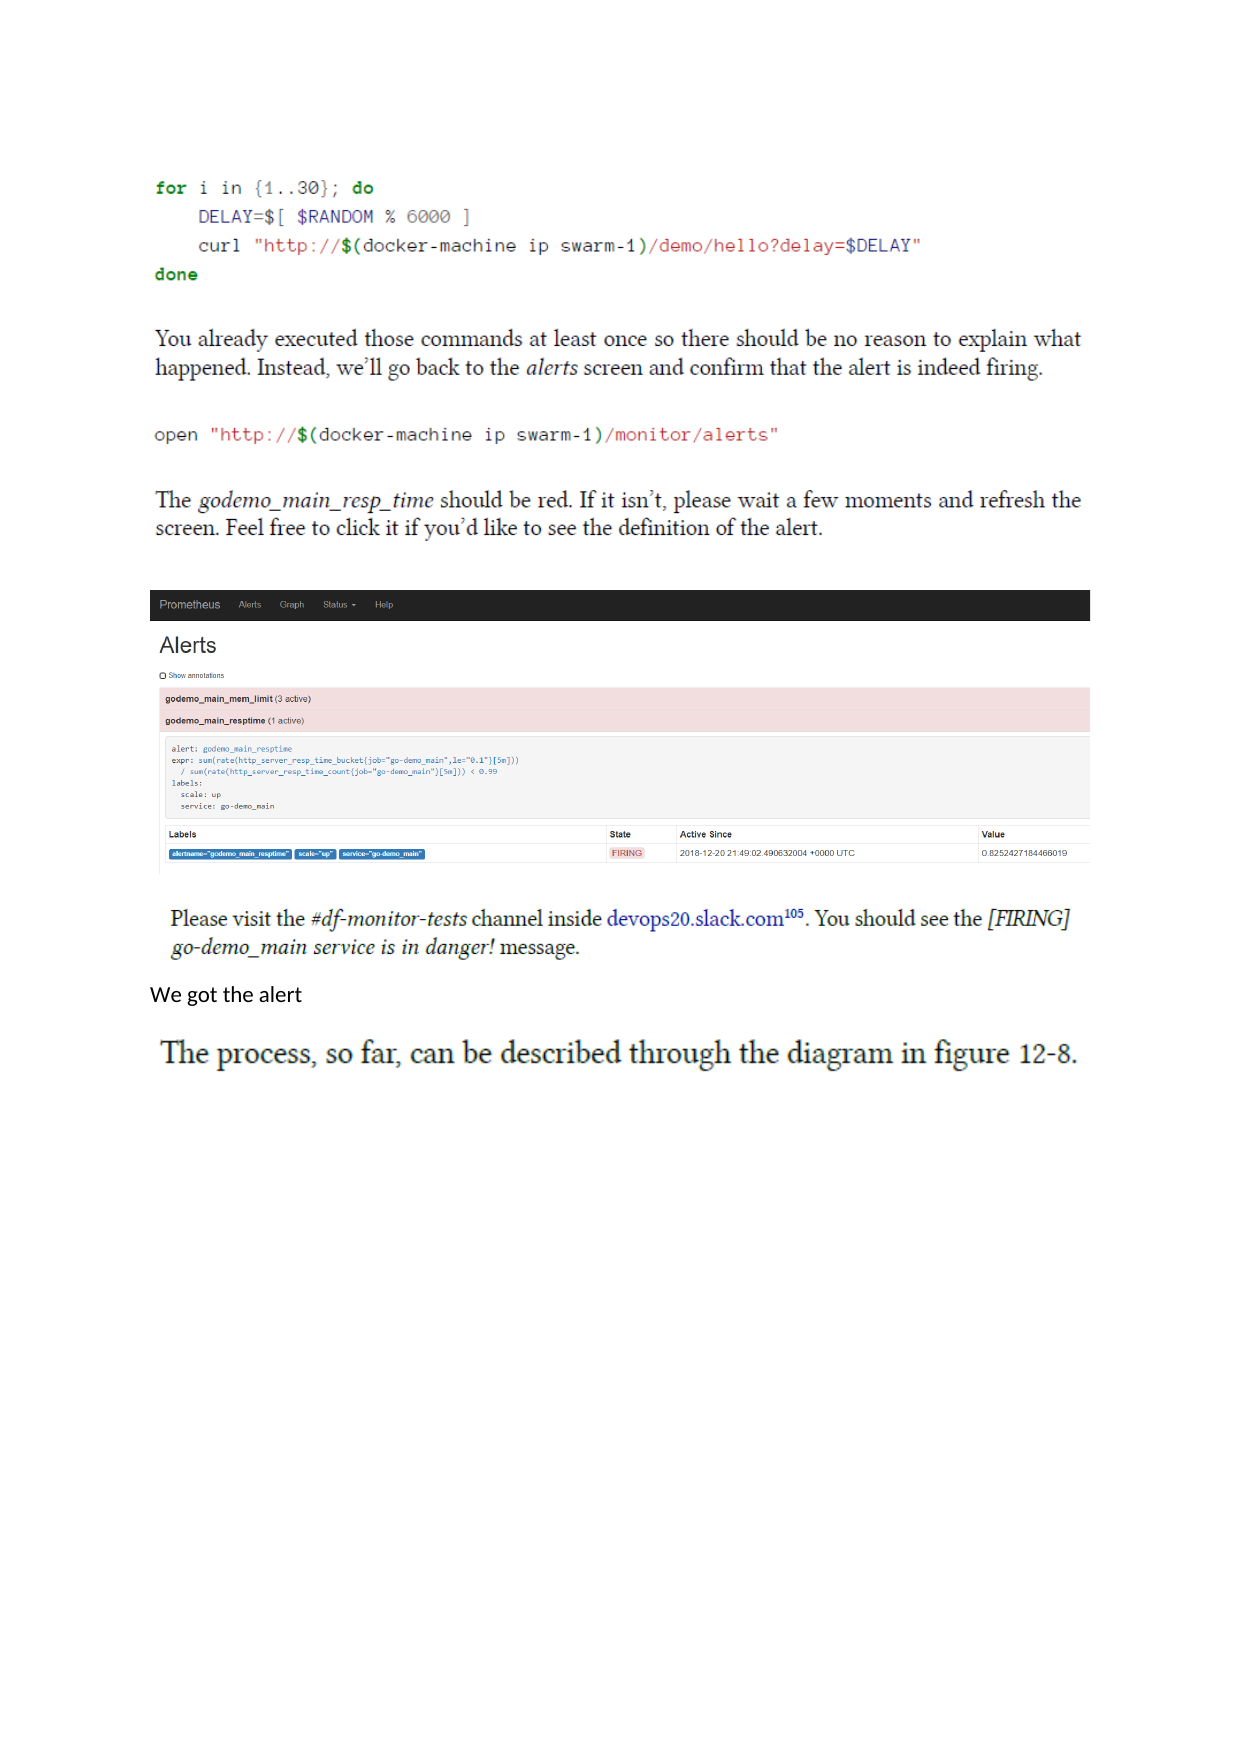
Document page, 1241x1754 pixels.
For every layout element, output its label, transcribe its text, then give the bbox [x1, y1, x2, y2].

picture [150, 1027, 1082, 1087]
picture [150, 892, 1091, 962]
picture [150, 590, 1091, 874]
text We got the alert [150, 981, 1090, 1008]
picture [150, 150, 1091, 572]
